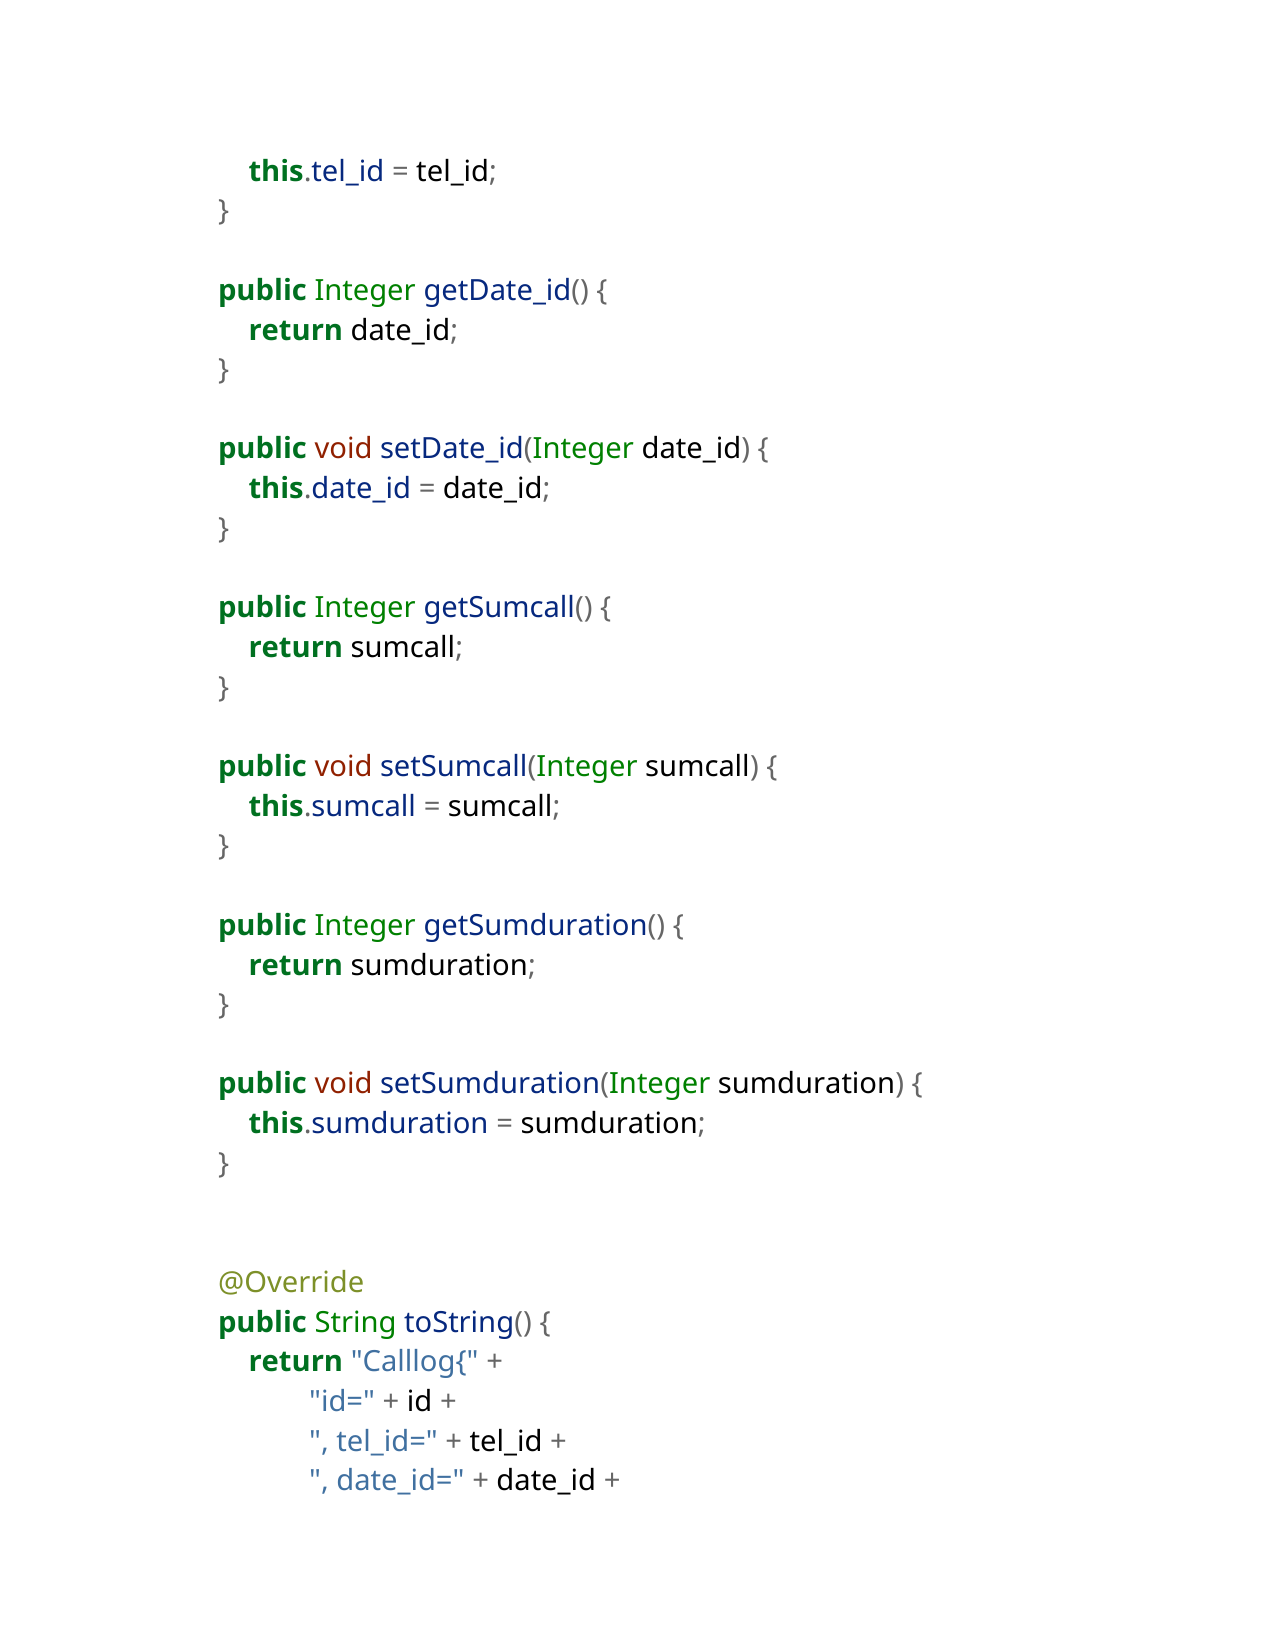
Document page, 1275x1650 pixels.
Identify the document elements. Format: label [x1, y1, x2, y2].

text [187, 150, 1087, 1499]
